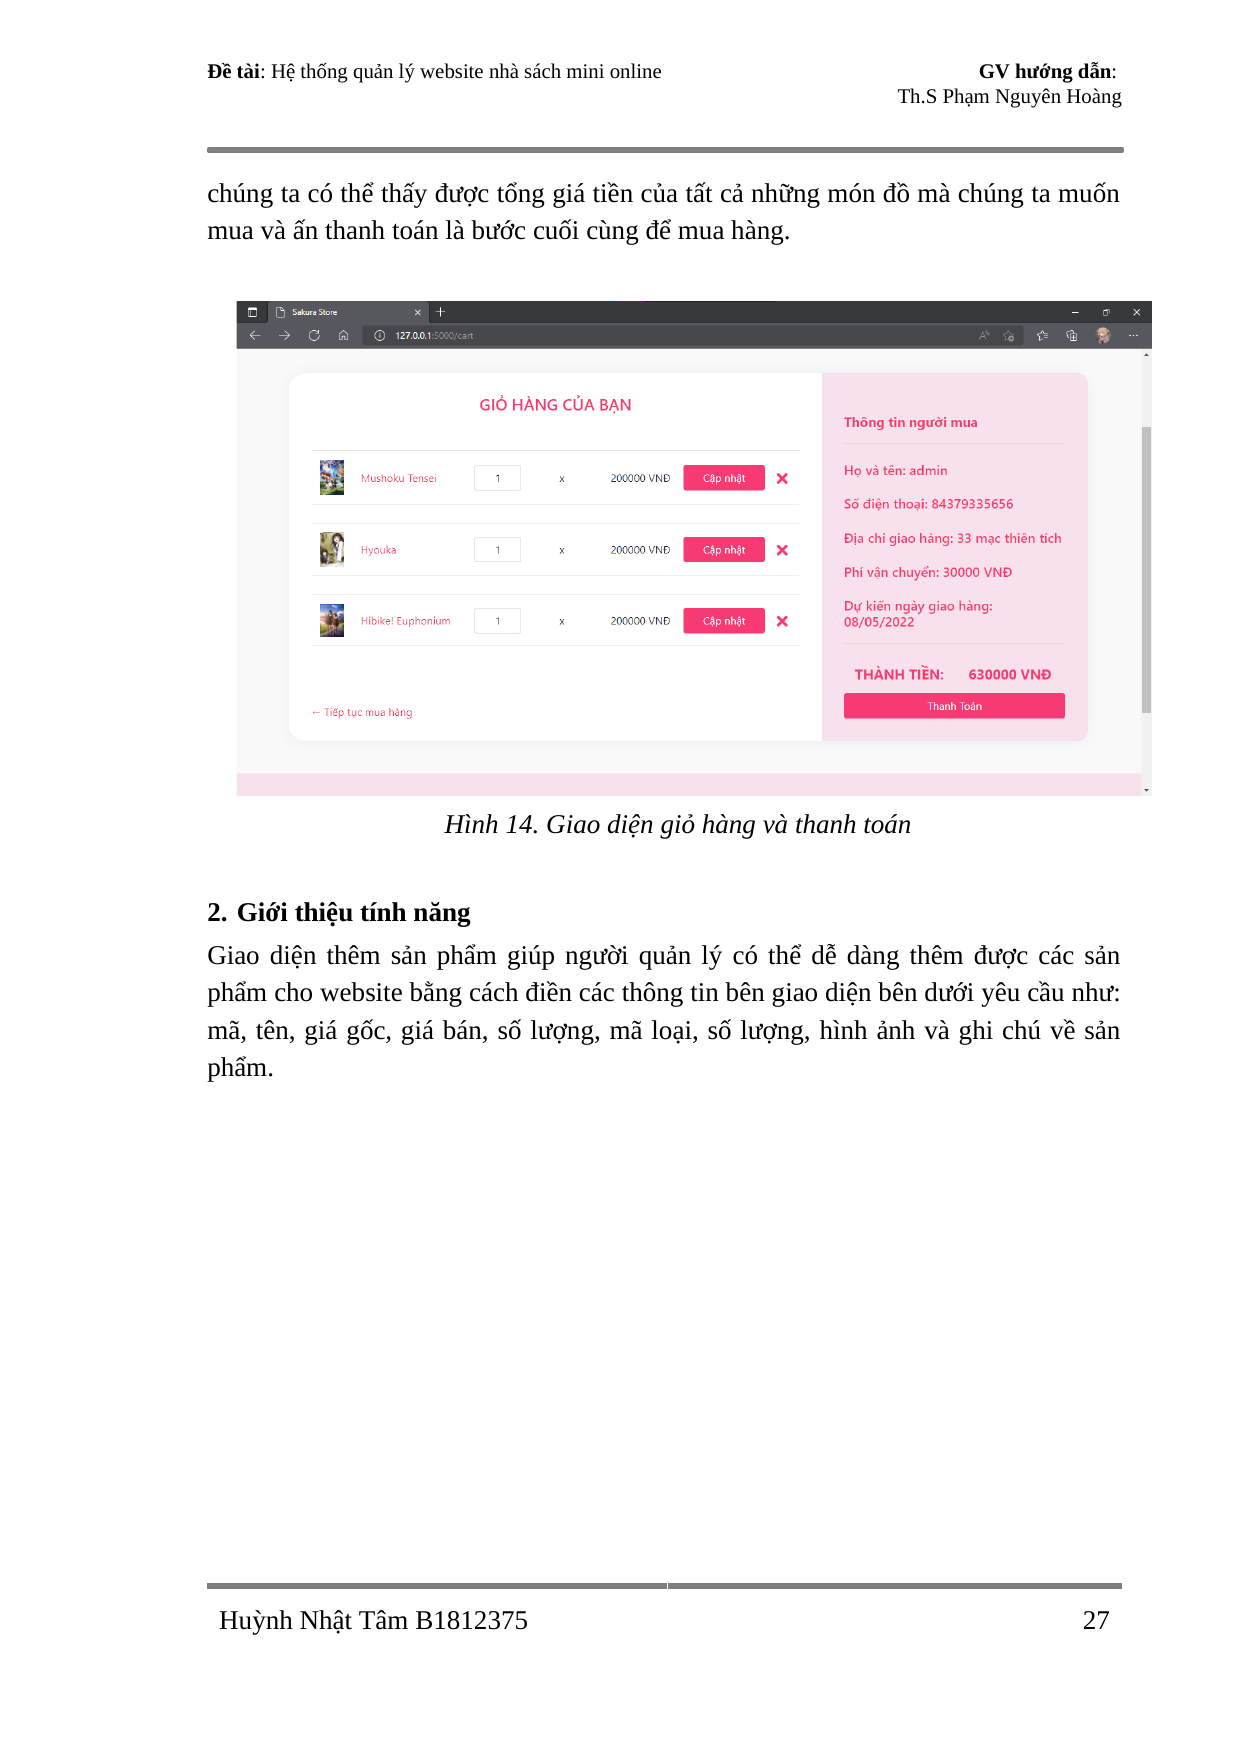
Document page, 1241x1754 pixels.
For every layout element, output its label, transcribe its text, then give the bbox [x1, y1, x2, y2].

subtitle Giới thiệu tính năng [207, 896, 1122, 927]
picture [236, 301, 1152, 796]
text Hình 14. Giao diện giỏ hàng và thanh toán [207, 808, 1122, 839]
text Giao diện thêm sản phẩm giúp người quản lý có thể dễ dàng thêm được các sản phẩm cho website bằng cách điền các thông tin bên giao diện bên dưới yêu cầu như: mã, tên, giá gốc, giá bán, số lượng, mã loại, số lượng, hình ảnh và ghi chú về sản phẩm. [207, 939, 1122, 1082]
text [207, 177, 1122, 245]
